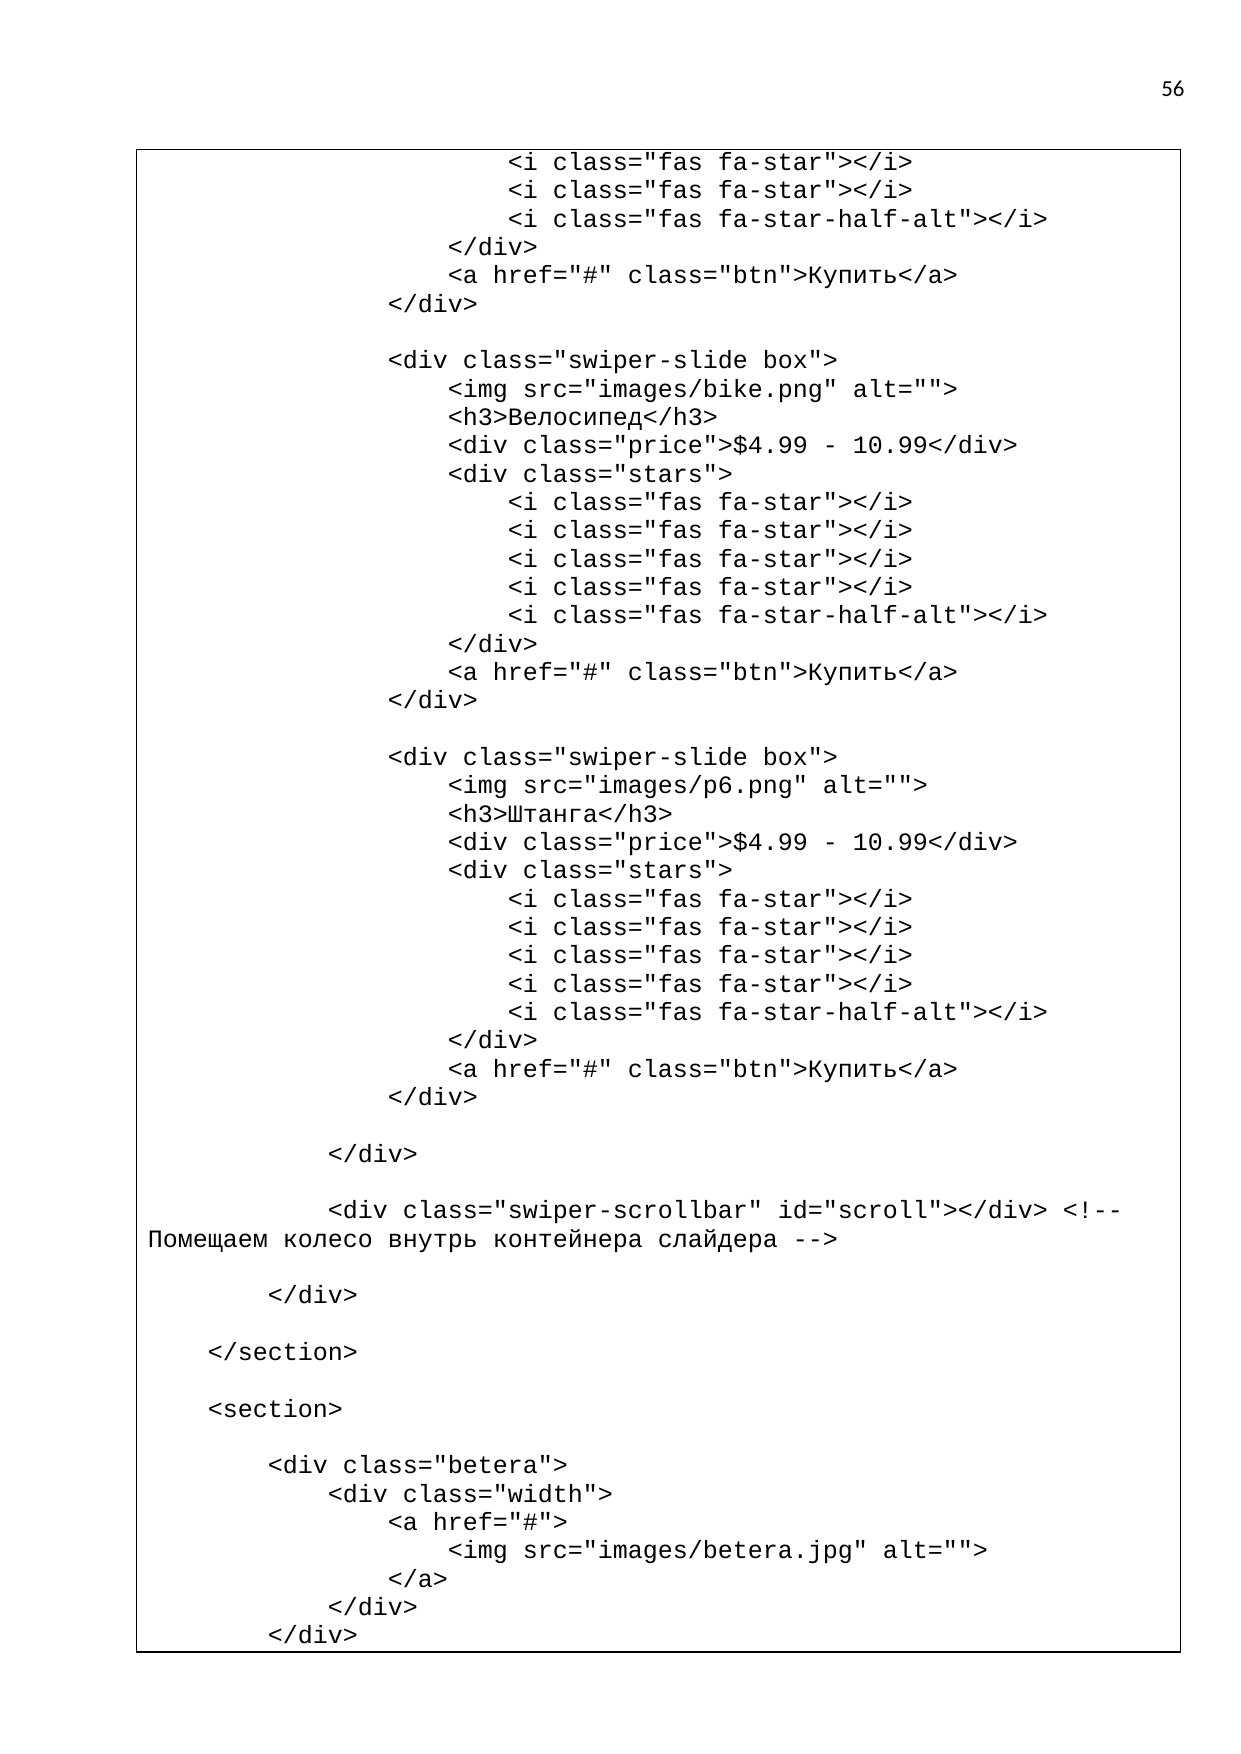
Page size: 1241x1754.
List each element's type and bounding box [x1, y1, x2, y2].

table_header [137, 150, 1180, 1651]
